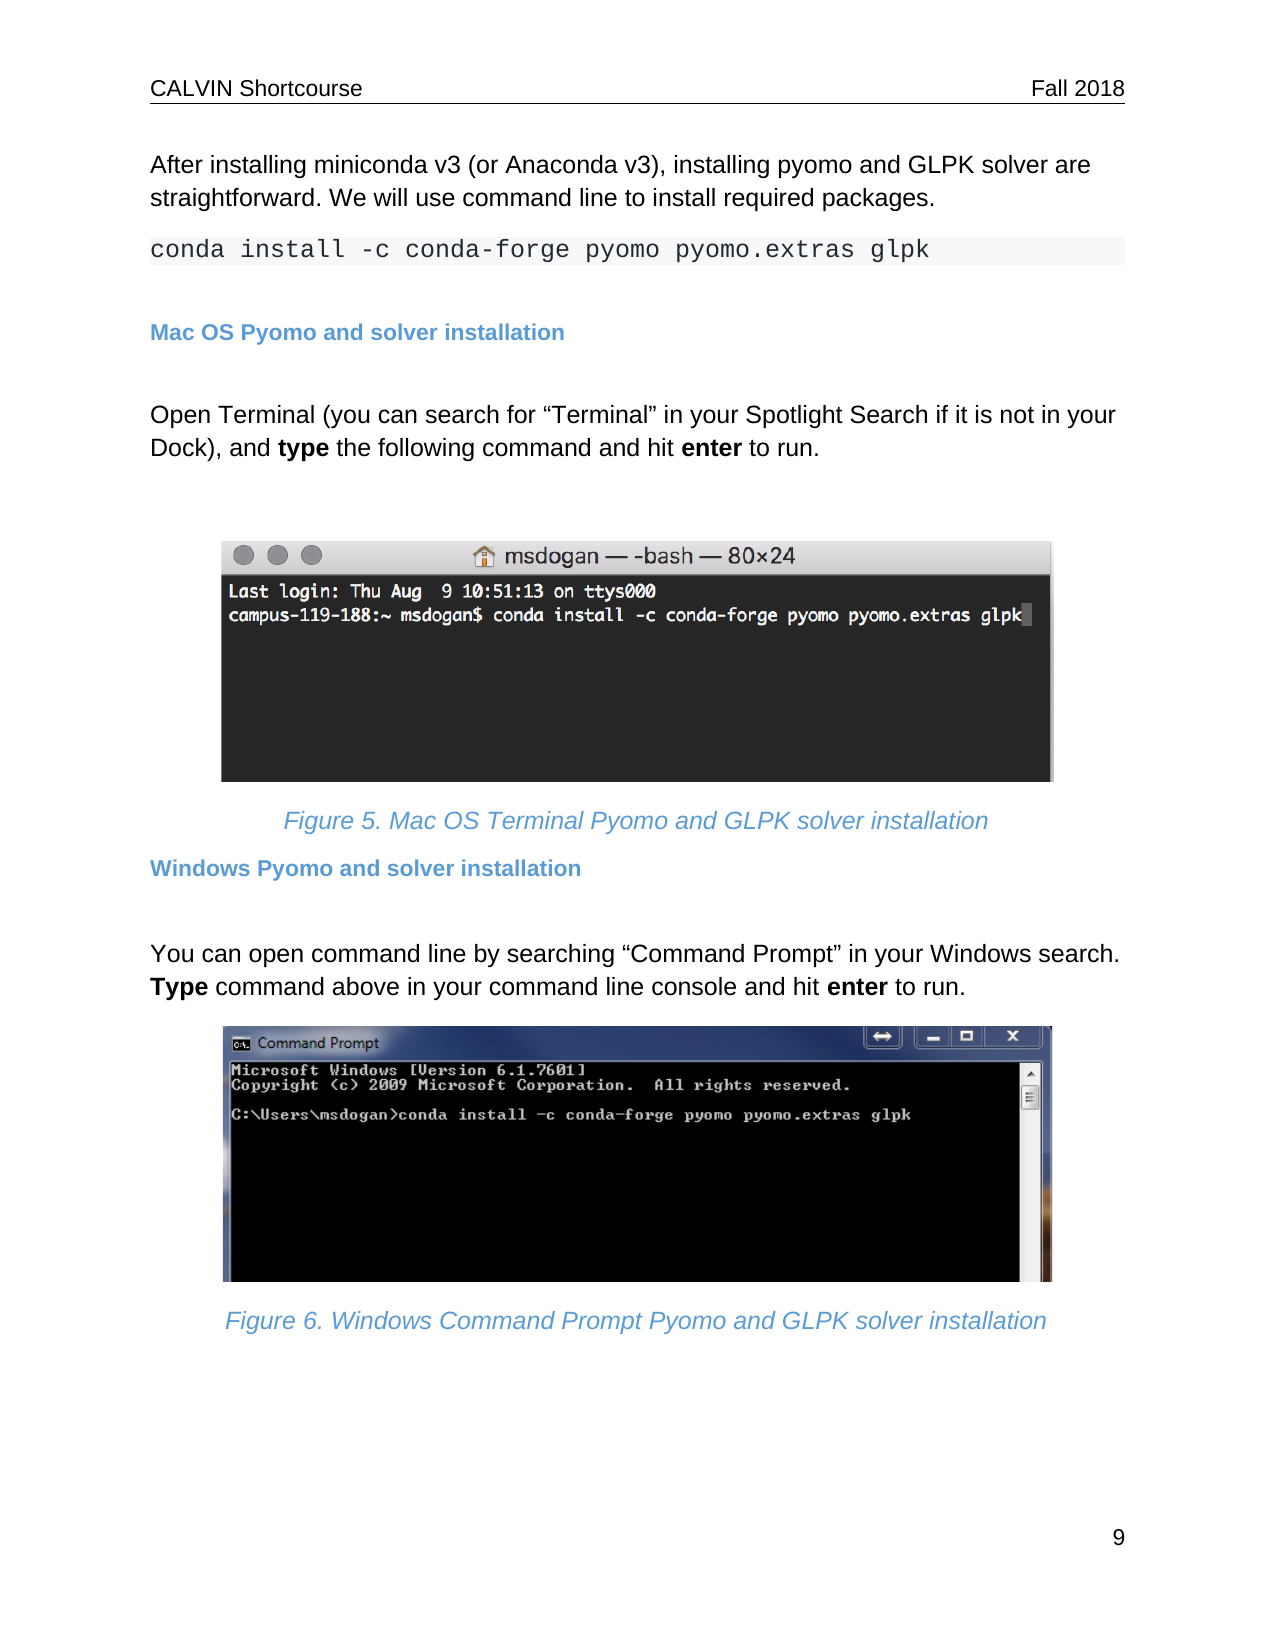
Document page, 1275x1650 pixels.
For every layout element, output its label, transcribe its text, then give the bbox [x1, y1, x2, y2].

text Open Terminal (you can search for “Terminal” in your Spotlight Search if it is not in your Dock), and type the following command and hit enter to run. [150, 400, 1125, 462]
subtitle Mac OS Pyomo and solver installation [150, 319, 1125, 345]
text Figure 5. Mac OS Terminal Pyomo and GLPK solver installation [150, 806, 1125, 834]
text You can open command line by searching “Command Prompt” in your Windows search. Type command above in your command line console and hit enter to run. [150, 939, 1125, 1001]
text Figure 6. Windows Command Prompt Pyomo and GLPK solver installation [150, 1306, 1125, 1335]
text conda install -c conda-forge pyomo pyomo.extras glpk [150, 237, 1125, 265]
text After installing miniconda v3 (or Anaconda v3), installing pyomo and GLPK solver are straightforward. We will use command line to install required packages. [150, 150, 1125, 212]
subtitle Windows Pyomo and solver installation [150, 855, 1125, 882]
picture [221, 541, 1054, 782]
picture [222, 1026, 1053, 1282]
